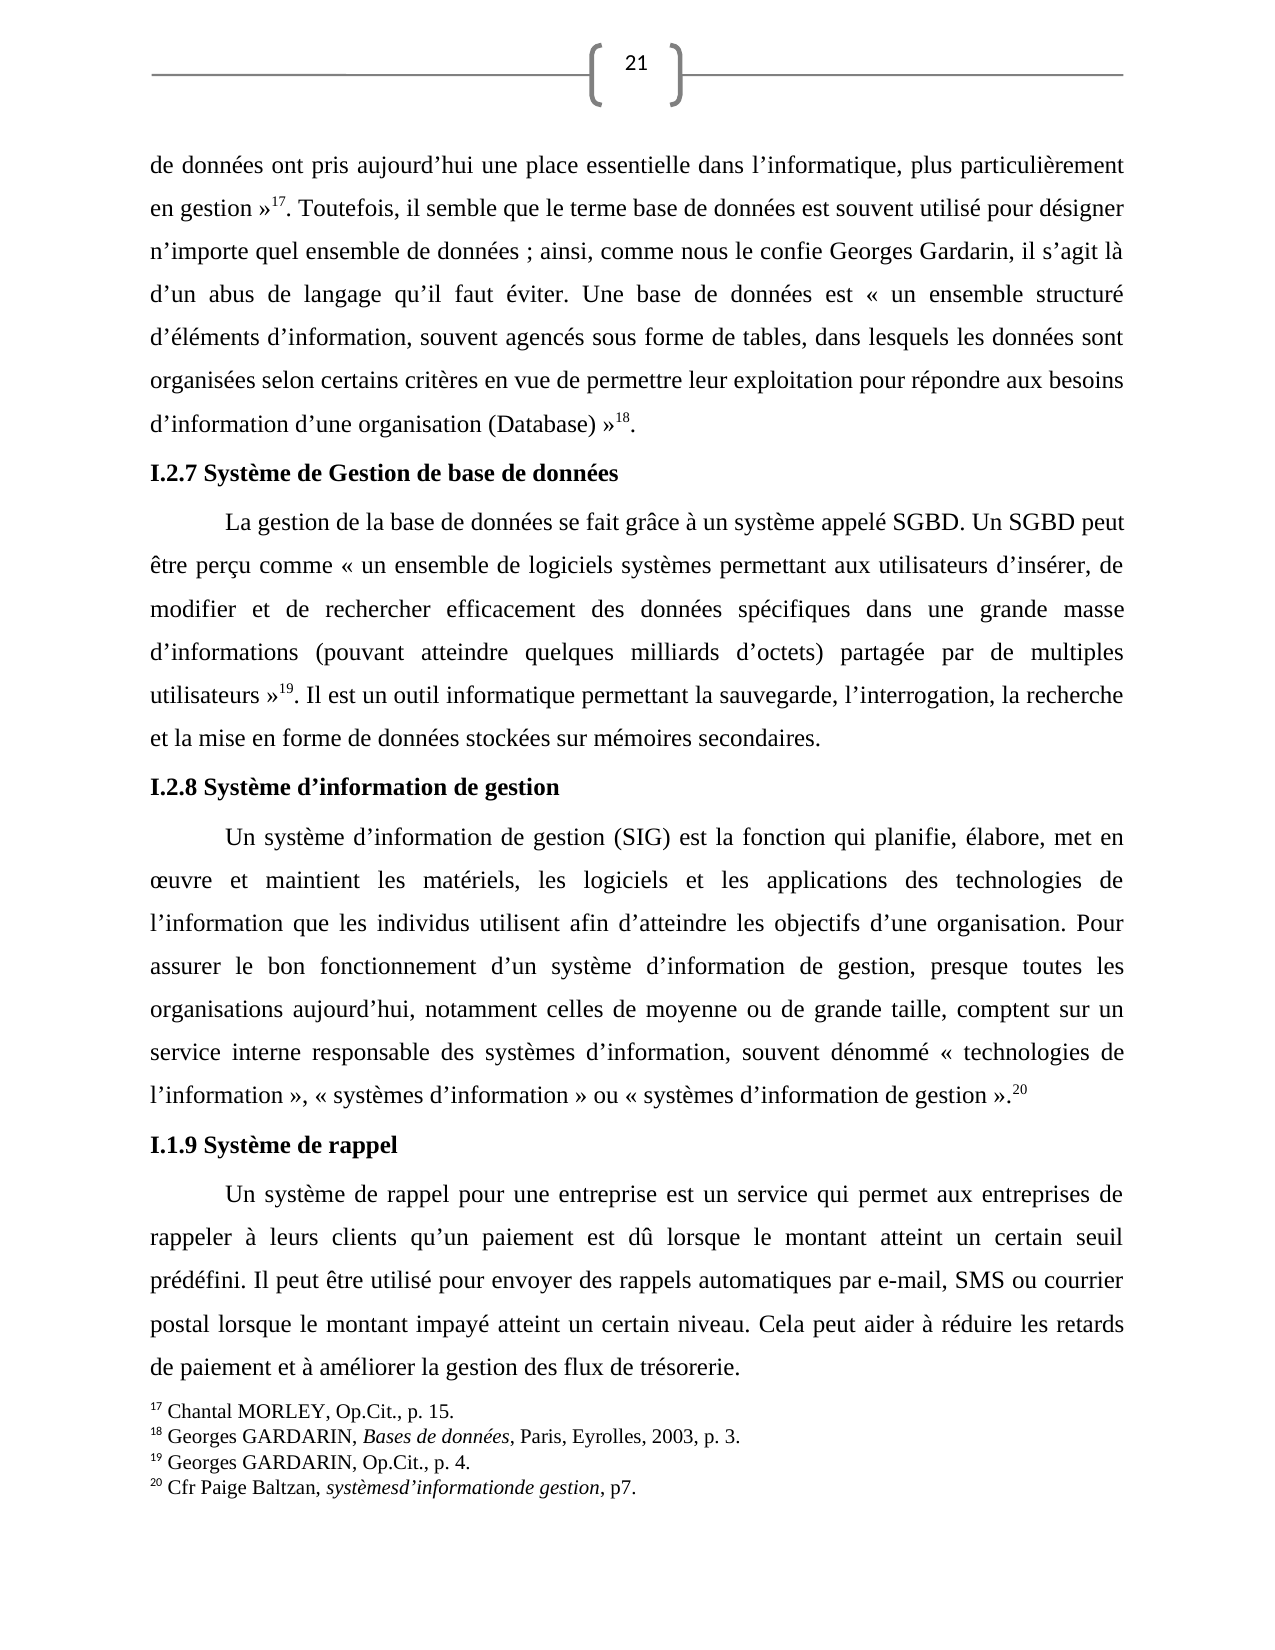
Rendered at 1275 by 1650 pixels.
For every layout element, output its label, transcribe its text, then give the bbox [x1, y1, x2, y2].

subtitle I.2.7 Système de Gestion de base de données [150, 458, 1125, 487]
subtitle I.1.9 Système de rappel [150, 1130, 1125, 1159]
subtitle I.2.8 Système d’information de gestion [150, 772, 1125, 801]
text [150, 150, 1125, 437]
text Un système de rappel pour une entreprise est un service qui permet aux entreprises de rappeler à leurs clients qu’un paiement est dû lorsque le montant atteint un certain seuil prédéfini. Il peut être utilisé pour envoyer des rappels automatiques par e-mail, SMS ou courrier postal lorsque le montant impayé atteint un certain niveau. Cela peut aider à réduire les retards de paiement et à améliorer la gestion des flux de trésorerie. [150, 1179, 1125, 1381]
text Un système d’information de gestion (SIG) est la fonction qui planifie, élabore, met en œuvre et maintient les matériels, les logiciels et les applications des technologies de l’information que les individus utilisent afin d’atteindre les objectifs d’une organisation. Pour assurer le bon fonctionnement d’un système d’information de gestion, presque toutes les organisations aujourd’hui, notamment celles de moyenne ou de grande taille, comptent sur un service interne responsable des systèmes d’information, souvent dénommé « technologies de l’information », « systèmes d’information » ou « systèmes d’information de gestion ». [150, 822, 1125, 1109]
text La gestion de la base de données se fait grâce à un système appelé SGBD. Un SGBD peut être perçu comme « un ensemble de logiciels systèmes permettant aux utilisateurs d’insérer, de modifier et de rechercher efficacement des données spécifiques dans une grande masse d’informations (pouvant atteindre quelques milliards d’octets) partagée par de multiples utilisateurs ». Il est un outil informatique permettant la sauvegarde, l’interrogation, la recherche et la mise en forme de données stockées sur mémoires secondaires. [150, 507, 1125, 752]
